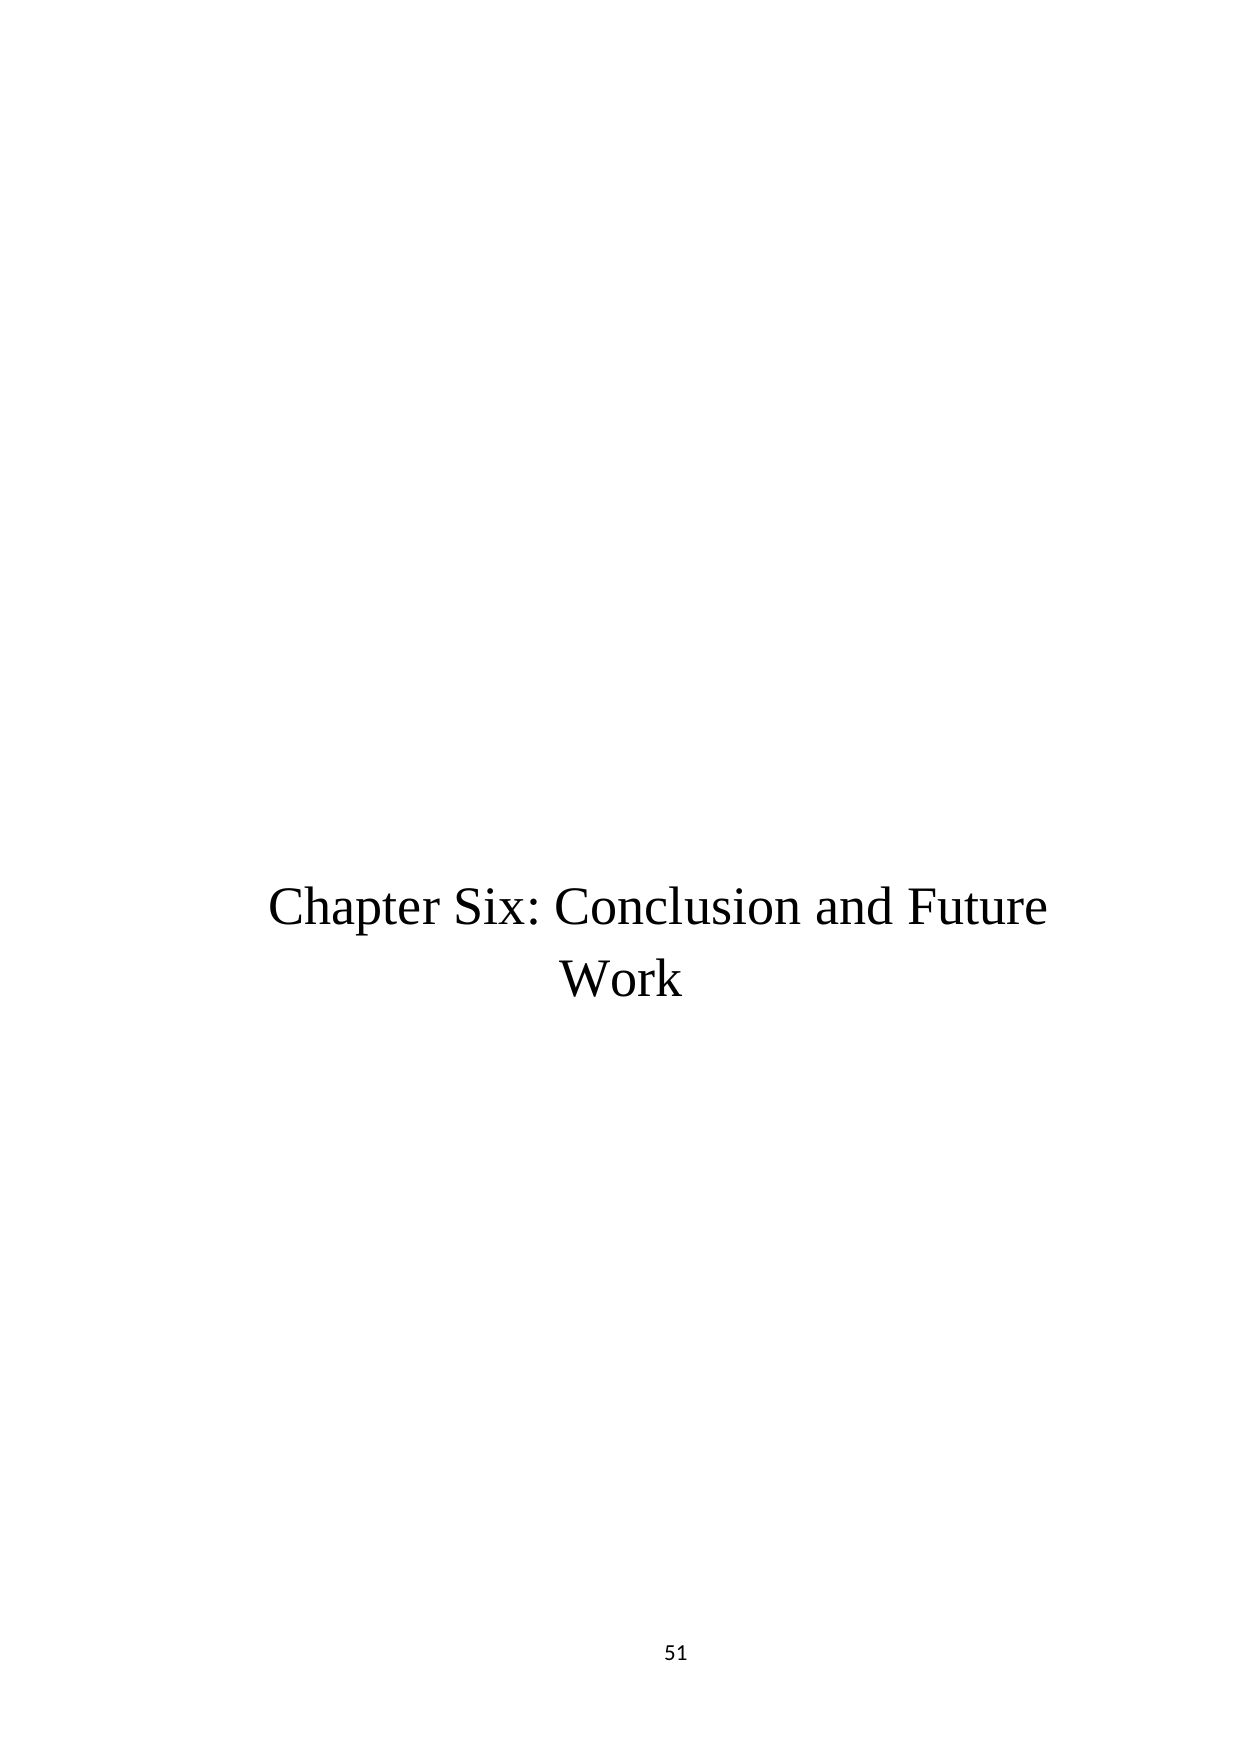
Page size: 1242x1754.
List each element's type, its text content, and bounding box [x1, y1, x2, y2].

subtitle Chapter Six: Conclusion and Future Work [175, 874, 1067, 1008]
